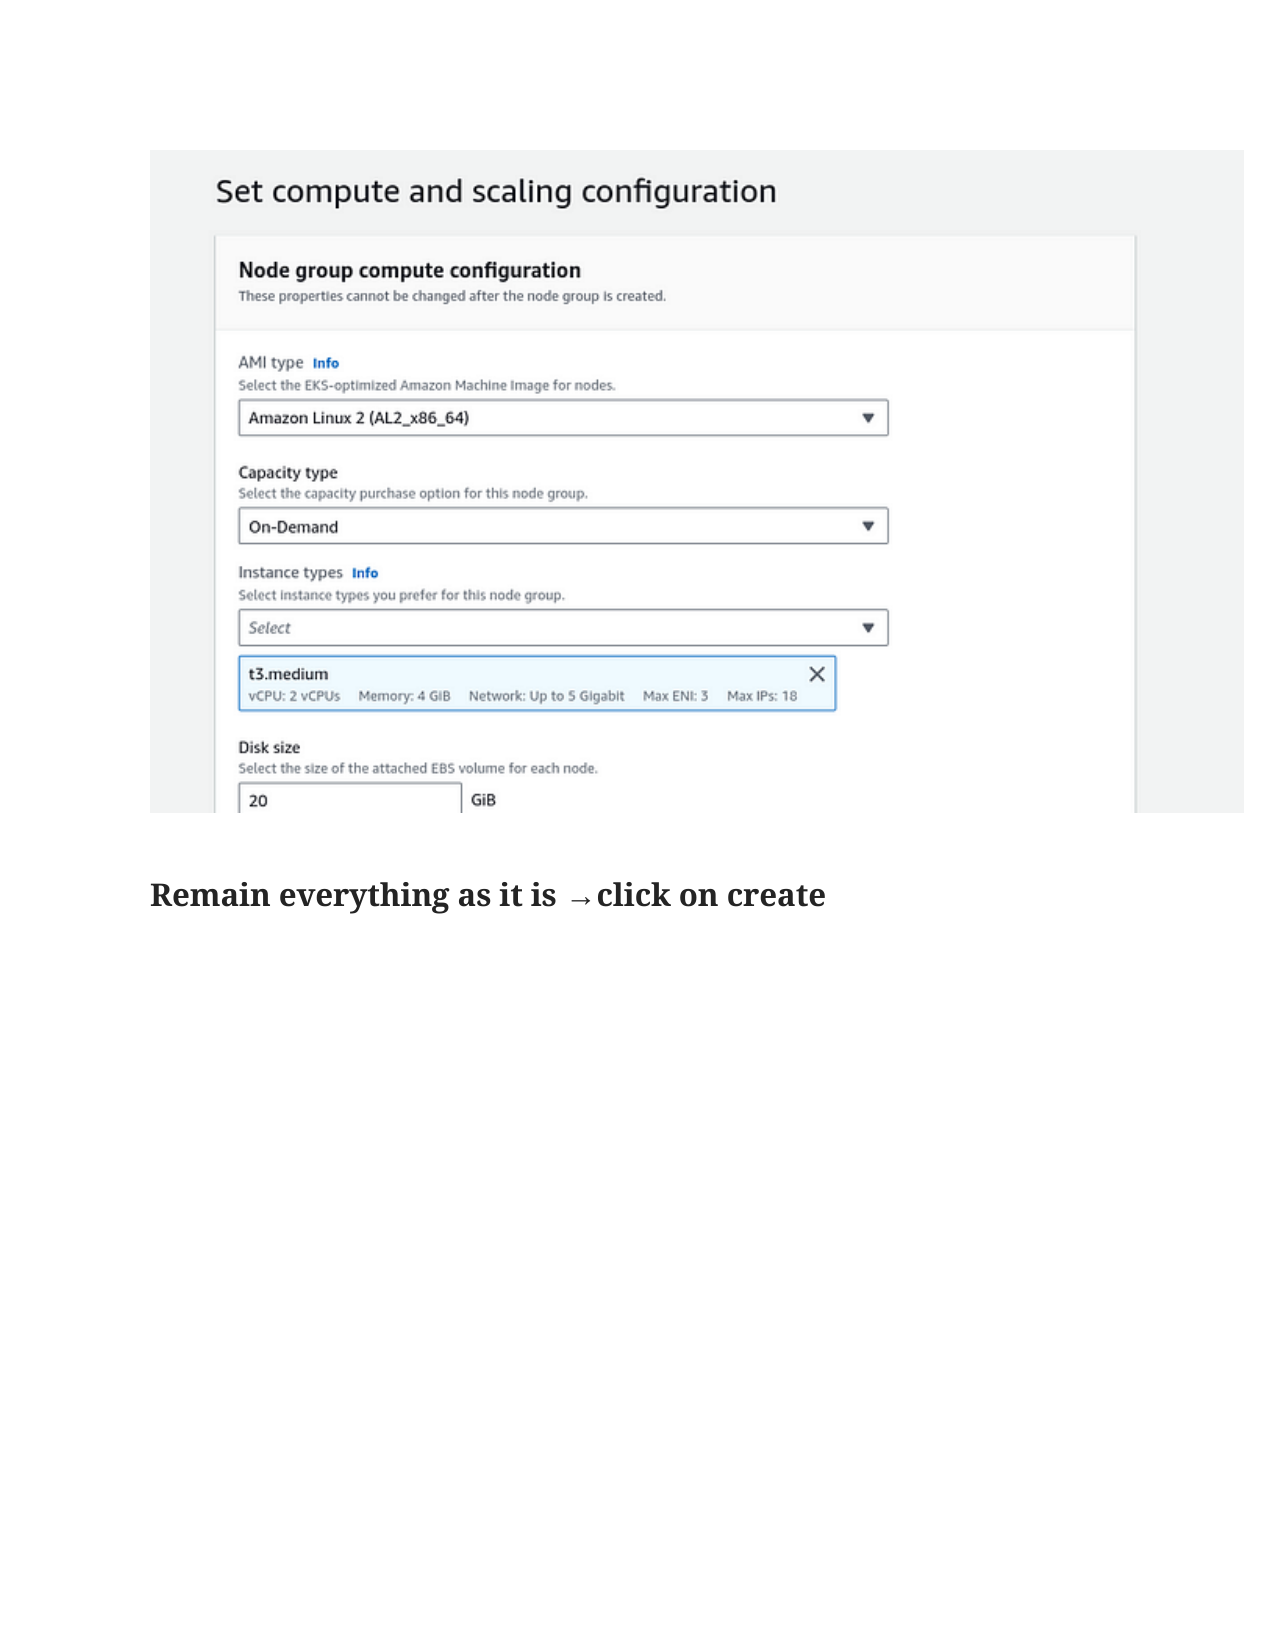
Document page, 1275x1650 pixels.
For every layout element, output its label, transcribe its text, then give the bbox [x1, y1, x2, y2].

text Remain everything as it is →click on create [150, 866, 1125, 916]
picture [150, 150, 1244, 813]
